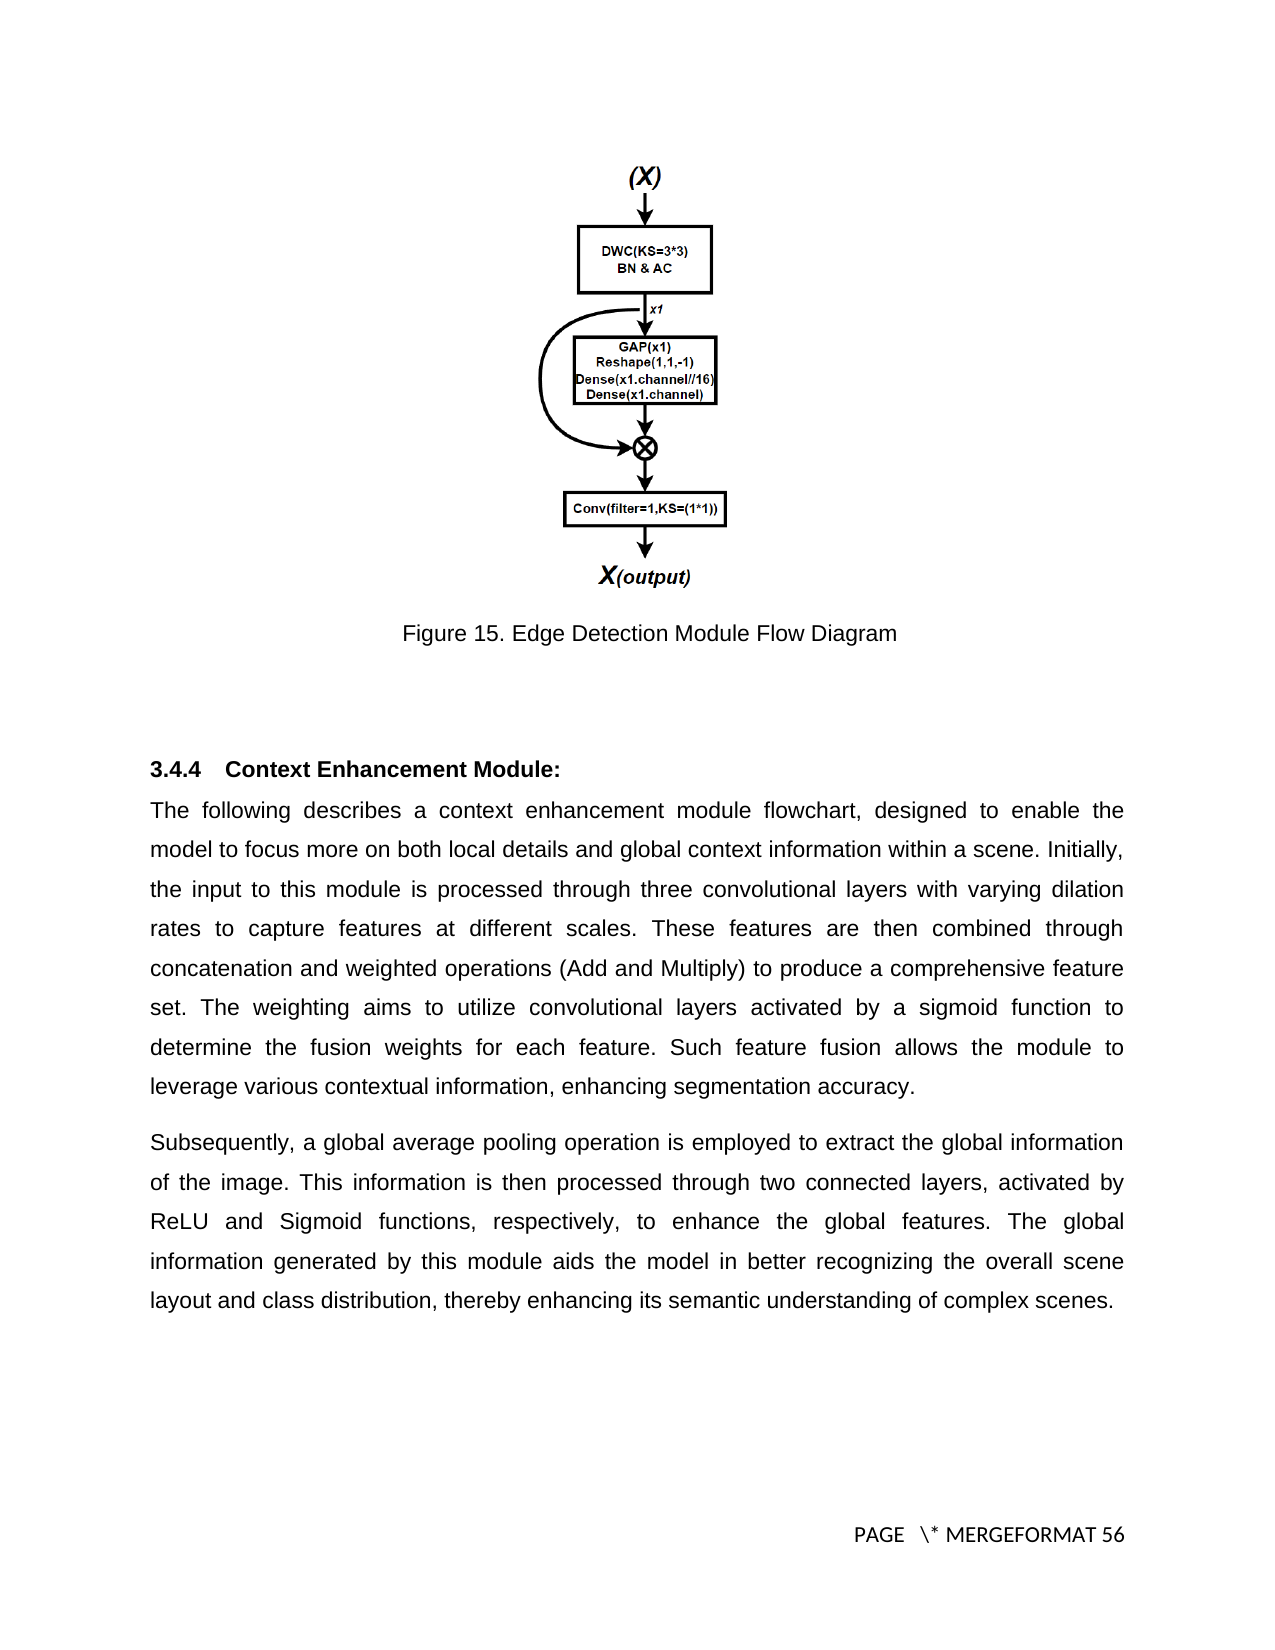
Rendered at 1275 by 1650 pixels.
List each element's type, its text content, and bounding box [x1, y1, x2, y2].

picture [506, 150, 769, 602]
text Subsequently, a global average pooling operation is employed to extract the global information of the image. This information is then processed through two connected layers, activated by ReLU and Sigmoid functions, respectively, to enhance the global features. The global information generated by this module aids the model in better recognizing the overall scene layout and class distribution, thereby enhancing its semantic understanding of complex scenes. [150, 1129, 1125, 1313]
text Figure 15. Edge Detection Module Flow Diagram [150, 620, 1125, 647]
subtitle Context Enhancement Module: [150, 756, 1125, 782]
text The following describes a context enhancement module flowchart, designed to enable the model to focus more on both local details and global context information within a scene. Initially, the input to this module is processed through three convolutional layers with varying dilation rates to capture features at different scales. These features are then combined through concatenation and weighted operations (Add and Multiply) to produce a comprehensive feature set. The weighting aims to utilize convolutional layers activated by a sigmoid function to determine the fusion weights for each feature. Such feature fusion allows the module to leverage various contextual information, enhancing segmentation accuracy. [150, 797, 1125, 1099]
